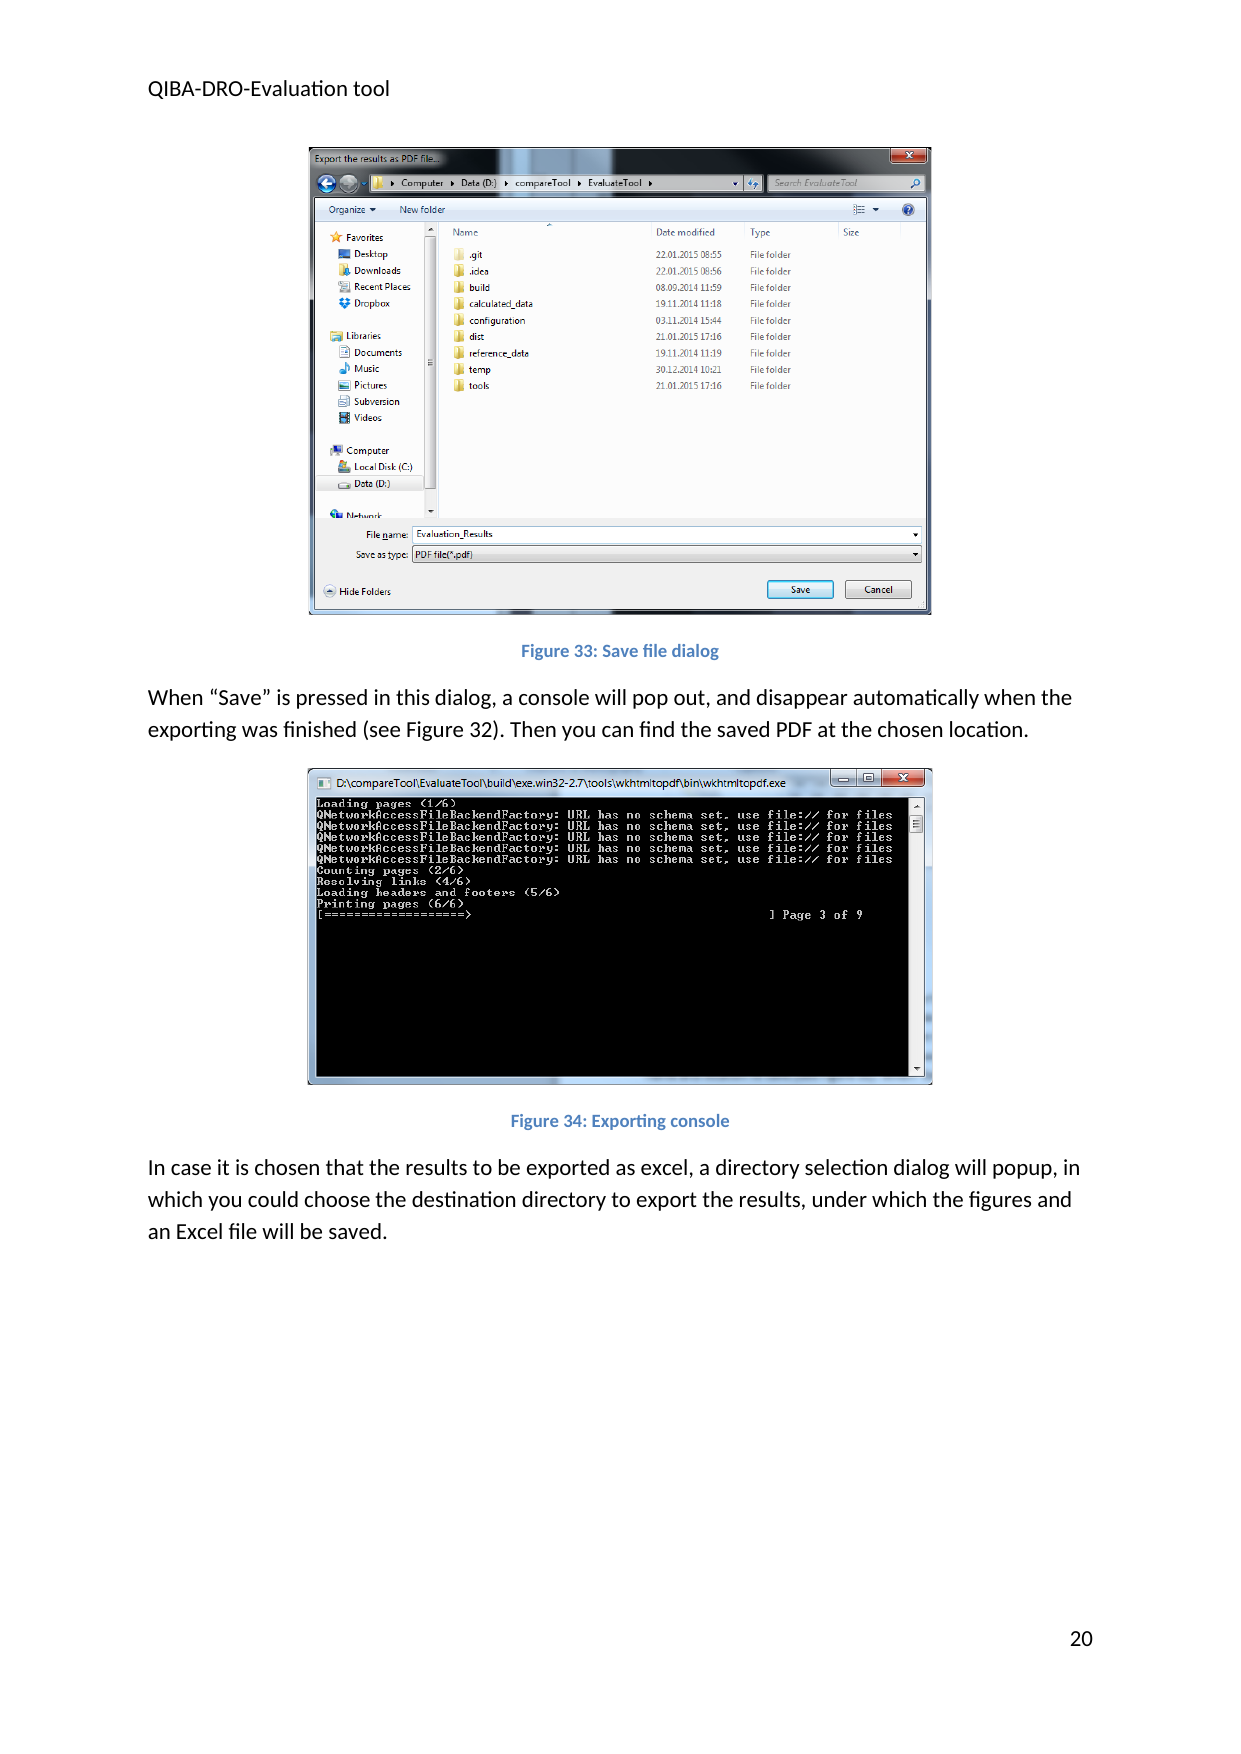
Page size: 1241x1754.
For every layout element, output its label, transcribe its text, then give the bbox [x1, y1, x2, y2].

picture [307, 768, 933, 1085]
text Figure 33: Save file dialog [148, 639, 1093, 662]
text Figure 34: Exporting console [148, 1109, 1093, 1132]
picture [308, 147, 932, 615]
text In case it is chosen that the results to be exported as excel, a directory selection dialog will popup, in which you could choose the destination directory to export the results, under which the figures and an Excel file will be saved. [148, 1153, 1093, 1245]
text When “Save” is pressed in this dialog, a console will pop out, and disappear automatically when the exporting was finished (see Figure 32). Then you can find the saved PDF at the chosen location. [148, 683, 1093, 743]
